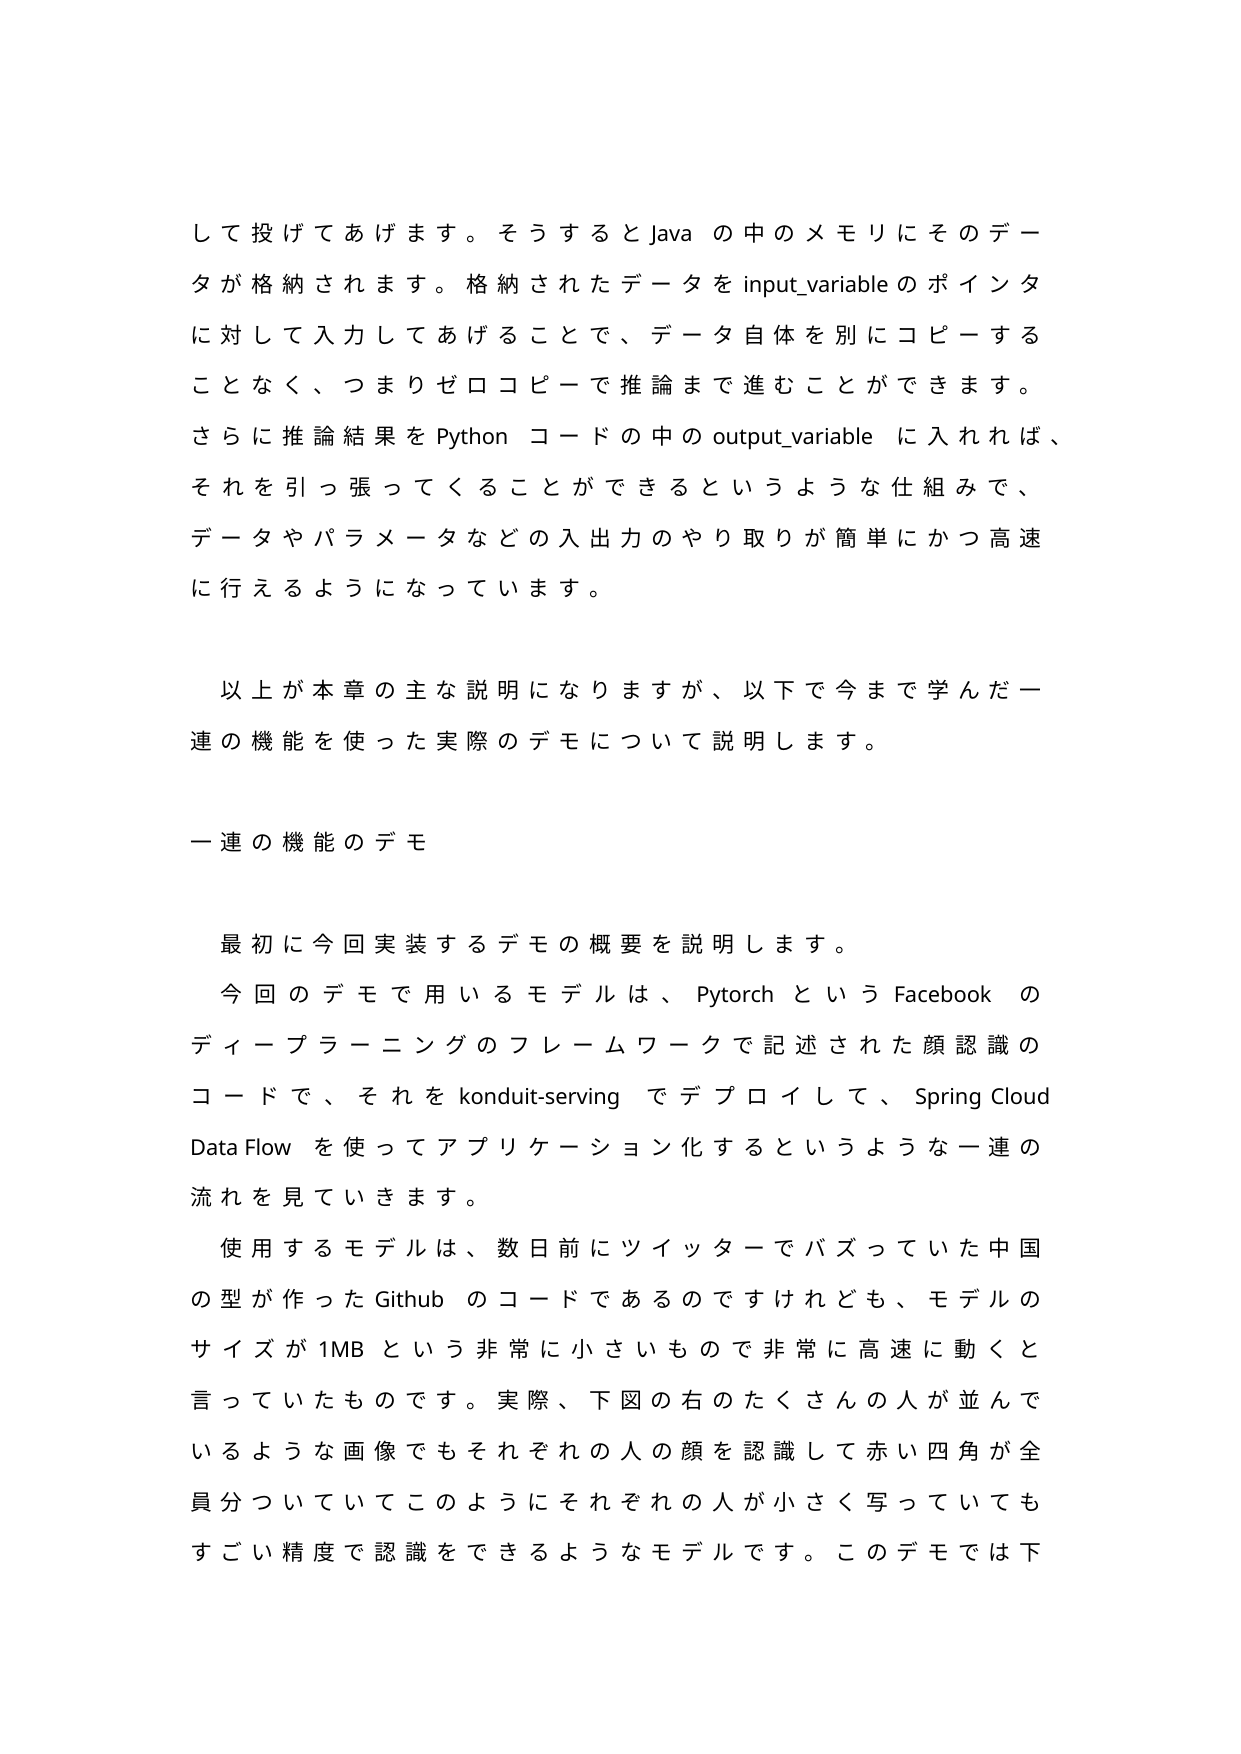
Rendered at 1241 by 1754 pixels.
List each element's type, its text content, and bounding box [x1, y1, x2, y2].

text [190, 1221, 1050, 1577]
text 今回のデモで用いるモデルは、PytorchというFacebookのディープラーニングのフレームワークで記述された顔認識のコードで、それをkonduit-servingでデプロイして、Spring Cloud Data Flowを使ってアプリケーション化するというような一連の流れを見ていきます。 [190, 968, 1050, 1221]
text 以上が本章の主な説明になりますが、以下で今まで学んだ一連の機能を使った実際のデモについて説明します。 [190, 663, 1050, 765]
text 最初に今回実装するデモの概要を説明します。 [190, 917, 1050, 968]
text 一連の機能のデモ [190, 816, 1050, 866]
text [190, 207, 1050, 613]
